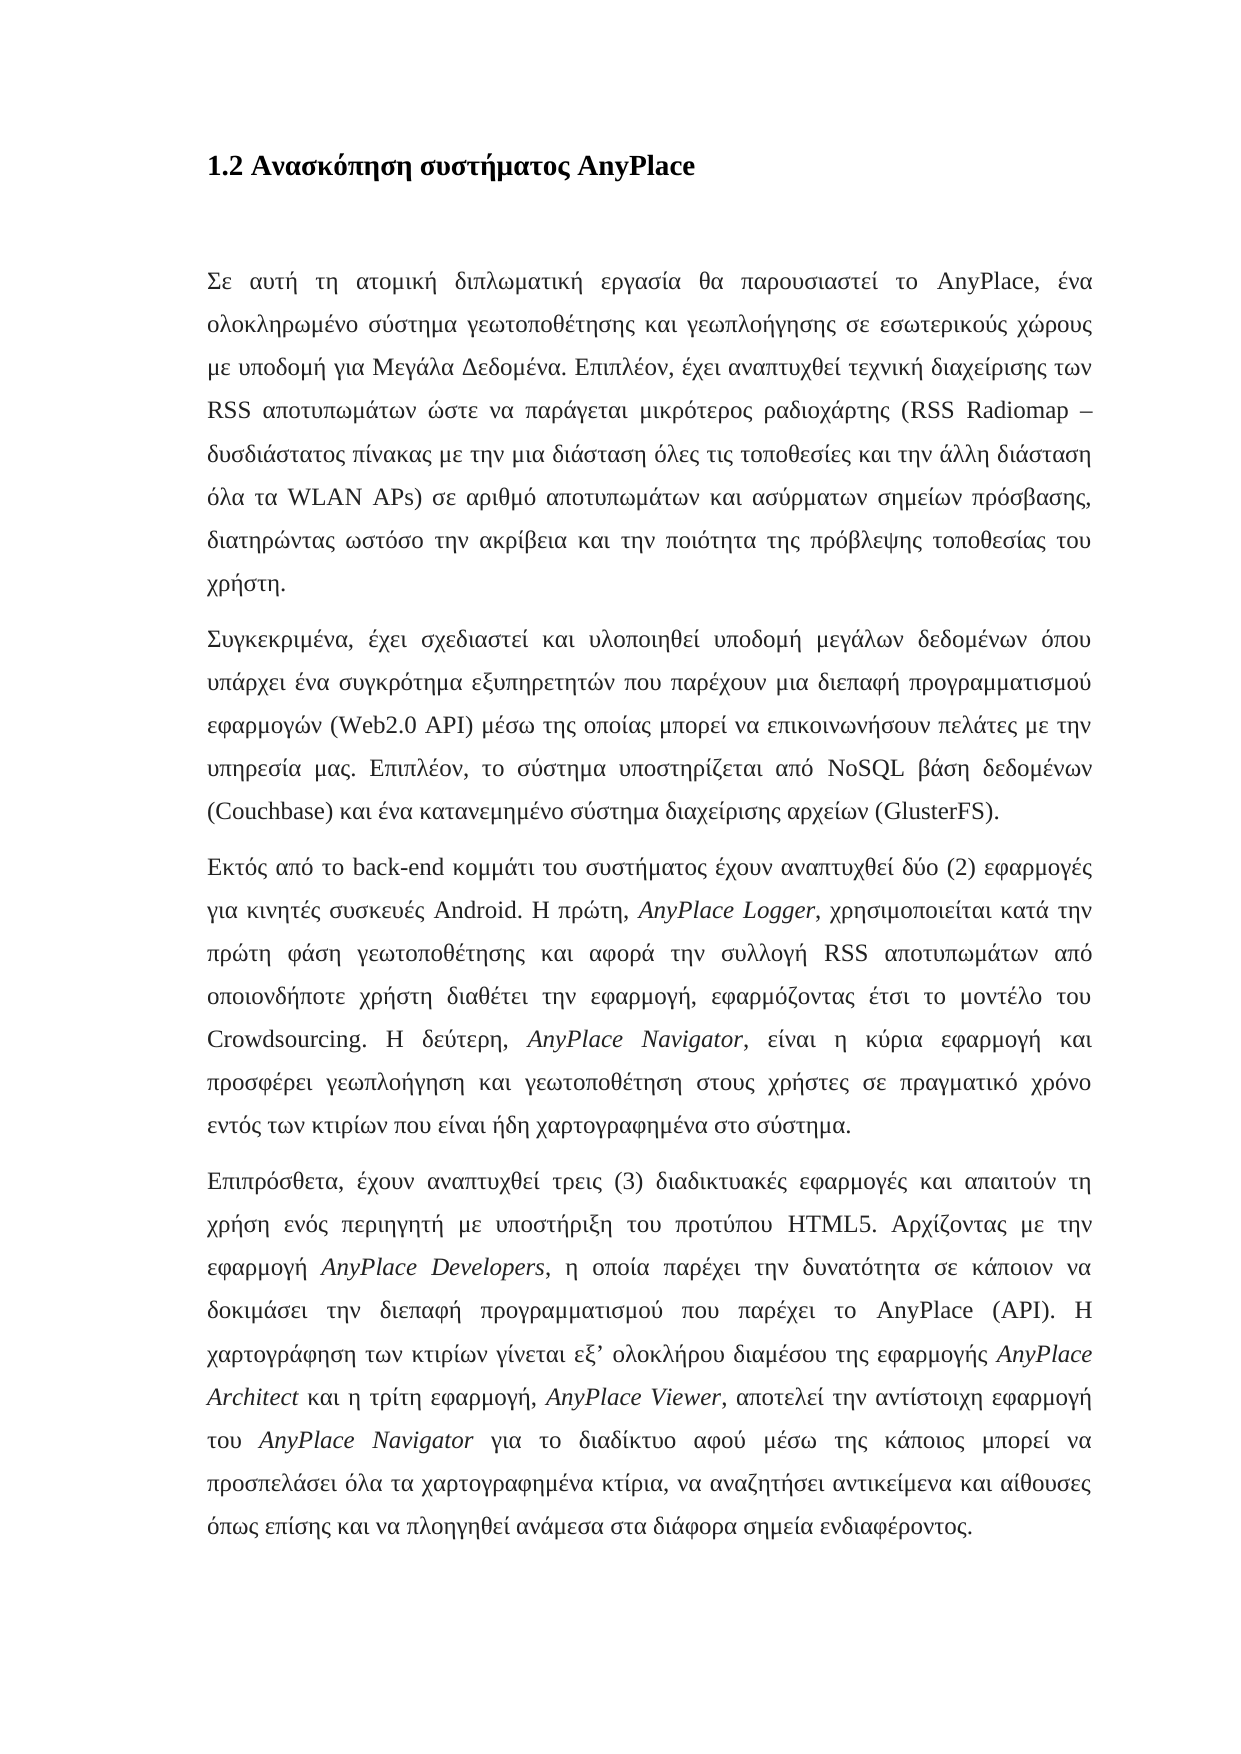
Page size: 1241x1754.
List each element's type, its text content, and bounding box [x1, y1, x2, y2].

text Συγκεκριμένα, έχει σχεδιαστεί και υλοποιηθεί υποδομή μεγάλων δεδομένων όπου υπάρχει ένα συγκρότημα εξυπηρετητών που παρέχουν μια διεπαφή προγραμματισμού εφαρμογών (Web2.0 API) μέσω της οποίας μπορεί να επικοινωνήσουν πελάτες με την υπηρεσία μας. Επιπλέον, το σύστημα υποστηρίζεται από NoSQL βάση δεδομένων (Couchbase) και ένα κατανεμημένο σύστημα διαχείρισης αρχείων (GlusterFS). [207, 624, 1092, 825]
subtitle Ανασκόπηση συστήματος AnyPlace [207, 148, 1092, 181]
text Επιπρόσθετα, έχουν αναπτυχθεί τρεις (3) διαδικτυακές εφαρμογές και απαιτούν τη χρήση ενός περιηγητή με υποστήριξη του προτύπου HTML5. Αρχίζοντας με την εφαρμογή AnyPlace Developers, η οποία παρέχει την δυνατότητα σε κάποιον να δοκιμάσει την διεπαφή προγραμματισμού που παρέχει το AnyPlace (API). Η χαρτογράφηση των κτιρίων γίνεται εξ’ ολοκλήρου διαμέσου της εφαρμογής AnyPlace Architect και η τρίτη εφαρμογή, AnyPlace Viewer, αποτελεί την αντίστοιχη εφαρμογή του AnyPlace Navigator για το διαδίκτυο αφού μέσω της κάποιος μπορεί να προσπελάσει όλα τα χαρτογραφημένα κτίρια, να αναζητήσει αντικείμενα και αίθουσες όπως επίσης και να πλοηγηθεί ανάμεσα στα διάφορα σημεία ενδιαφέροντος. [207, 1166, 1092, 1540]
text Εκτός από το back-end κομμάτι του συστήματος έχουν αναπτυχθεί δύο (2) εφαρμογές για κινητές συσκευές Android. Η πρώτη, AnyPlace Logger, χρησιμοποιείται κατά την πρώτη φάση γεωτοποθέτησης και αφορά την συλλογή RSS αποτυπωμάτων από οποιονδήποτε χρήστη διαθέτει την εφαρμογή, εφαρμόζοντας έτσι το μοντέλο του Crowdsourcing. Η δεύτερη, AnyPlace Navigator, είναι η κύρια εφαρμογή και προσφέρει γεωπλοήγηση και γεωτοποθέτηση στους χρήστες σε πραγματικό χρόνο εντός των κτιρίων που είναι ήδη χαρτογραφημένα στο σύστημα. [207, 852, 1092, 1139]
text Σε αυτή τη ατομική διπλωματική εργασία θα παρουσιαστεί το AnyPlace, ένα ολοκληρωμένο σύστημα γεωτοποθέτησης και γεωπλοήγησης σε εσωτερικούς χώρους με υποδομή για Μεγάλα Δεδομένα. Επιπλέον, έχει αναπτυχθεί τεχνική διαχείρισης των RSS αποτυπωμάτων ώστε να παράγεται μικρότερος ραδιοχάρτης (RSS Radiomap – δυσδιάστατος πίνακας με την μια διάσταση όλες τις τοποθεσίες και την άλλη διάσταση όλα τα WLAN APs) σε αριθμό αποτυπωμάτων και ασύρματων σημείων πρόσβασης, διατηρώντας ωστόσο την ακρίβεια και την ποιότητα της πρόβλεψης τοποθεσίας του χρήστη. [207, 266, 1092, 597]
